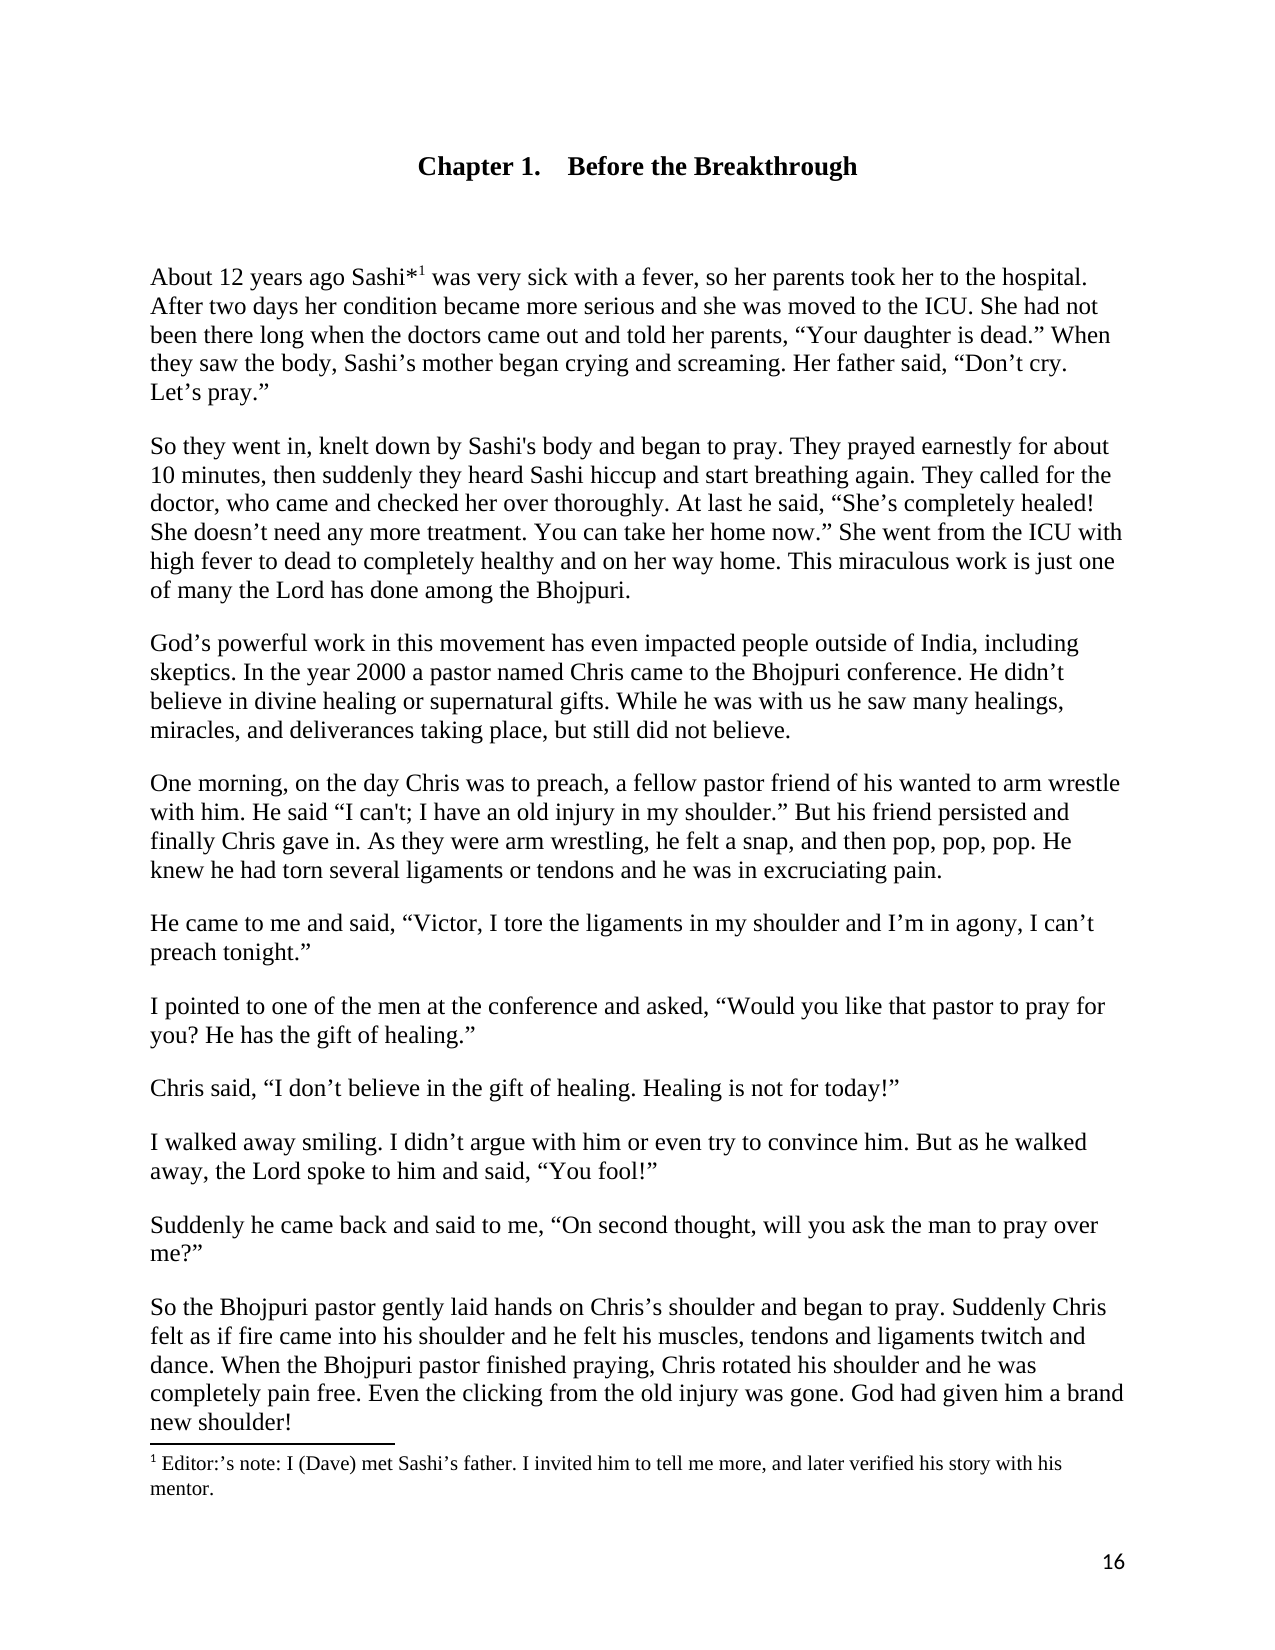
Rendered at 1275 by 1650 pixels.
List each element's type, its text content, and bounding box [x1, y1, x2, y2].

text He came to me and said, “Victor, I tore the ligaments in my shoulder and I’m in agony, I can’t preach tonight.” [150, 908, 1125, 966]
text Chapter 1. Before the Breakthrough [150, 150, 1125, 181]
text I pointed to one of the men at the conference and asked, “Would you like that pastor to pray for you? He has the gift of healing.” [150, 991, 1125, 1048]
text God’s powerful work in this movement has even impacted people outside of India, including skeptics. In the year 2000 a pastor named Chris came to the Bhojpuri conference. He didn’t believe in divine healing or supernatural gifts. While he was with us he saw many healings, miracles, and deliverances taking place, but still did not believe. [150, 628, 1125, 743]
text So the Bhojpuri pastor gently laid hands on Chris’s shoulder and began to pray. Suddenly Chris felt as if fire came into his shoulder and he felt his muscles, tendons and ligaments twitch and dance. When the Bhojpuri pastor finished praying, Chris rotated his shoulder and he was completely pain free. Even the clicking from the old injury was gone. God had given him a brand new shoulder! [150, 1292, 1125, 1436]
text Suddenly he came back and said to me, “On second thought, will you ask the man to pray over me?” [150, 1210, 1125, 1267]
text One morning, on the day Chris was to preach, a fellow pastor friend of his wanted to arm wrestle with him. He said “I can't; I have an old injury in my shoulder.” But his friend persisted and finally Chris gave in. As they were arm wrestling, he felt a snap, and then pop, pop, pop. He knew he had torn several ligaments or tendons and he was in excruciating pain. [150, 768, 1125, 883]
text I walked away smiling. I didn’t argue with him or even try to convince him. But as he walked away, the Lord spoke to him and said, “You fool!” [150, 1127, 1125, 1185]
text About 12 years ago Sashi* was very sick with a fever, so her parents took her to the hospital. After two days her condition became more serious and she was moved to the ICU. She had not been there long when the doctors came out and told her parents, “Your daughter is dead.” When they saw the body, Sashi’s mother began crying and screaming. Her father said, “Don’t cry. Let’s pray.” [150, 262, 1125, 406]
text Chris said, “I don’t believe in the gift of healing. Healing is not for today!” [150, 1073, 1125, 1102]
text So they went in, knelt down by Sashi's body and began to pray. They prayed earnestly for about 10 minutes, then suddenly they heard Sashi hiccup and start breathing again. They called for the doctor, who came and checked her over thoroughly. At last he said, “She’s completely healed! She doesn’t need any more treatment. You can take her home now.” She went from the ICU with high fever to dead to completely healthy and on her way home. This miraculous work is just one of many the Lord has done among the Bhojpuri. [150, 431, 1125, 603]
